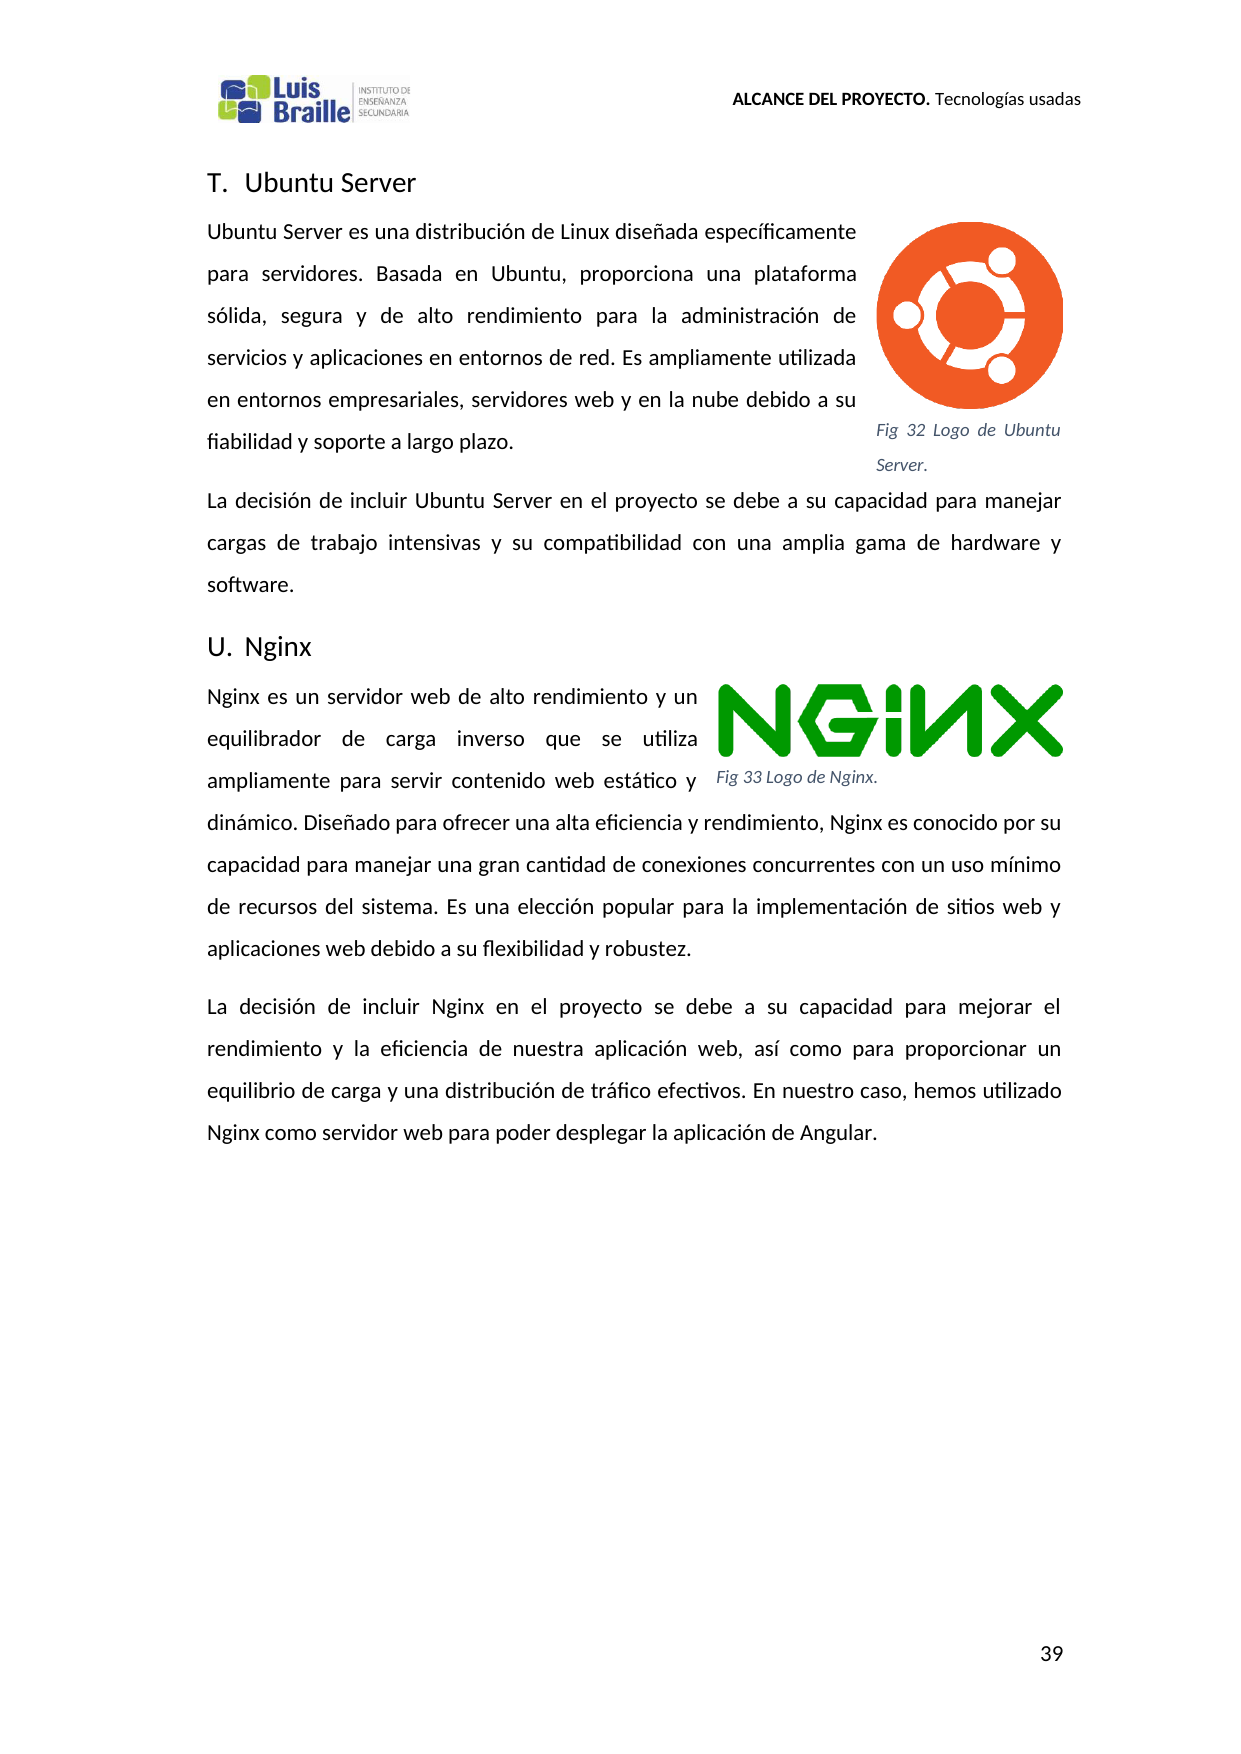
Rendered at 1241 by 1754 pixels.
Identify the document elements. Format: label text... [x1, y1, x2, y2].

text Nginx es un servidor web de alto rendimiento y un equilibrador de carga inverso que se utiliza ampliamente para servir contenido web estático y dinámico. Diseñado para ofrecer una alta eficiencia y rendimiento, Nginx es conocido por su capacidad para manejar una gran cantidad de conexiones concurrentes con un uso mínimo de recursos del sistema. Es una elección popular para la implementación de sitios web y aplicaciones web debido a su flexibilidad y robustez. [207, 682, 1063, 962]
picture [876, 222, 1063, 409]
text La decisión de incluir Ubuntu Server en el proyecto se debe a su capacidad para manejar cargas de trabajo intensivas y su compatibilidad con una amplia gama de hardware y software. [207, 486, 1063, 598]
text Ubuntu Server es una distribución de Linux diseñada específicamente para servidores. Basada en Ubuntu, proporciona una plataforma sólida, segura y de alto rendimiento para la administración de servicios y aplicaciones en entornos de red. Es ampliamente utilizada en entornos empresariales, servidores web y en la nube debido a su fiabilidad y soporte a largo plazo. [207, 217, 1063, 455]
picture [717, 684, 1063, 757]
text La decisión de incluir Nginx en el proyecto se debe a su capacidad para mejorar el rendimiento y la eficiencia de nuestra aplicación web, así como para proporcionar un equilibrio de carga y una distribución de tráfico efectivos. En nuestro caso, hemos utilizado Nginx como servidor web para poder desplegar la aplicación de Angular. [207, 992, 1063, 1146]
list Ubuntu Server [207, 164, 1063, 199]
list Nginx [207, 628, 1063, 664]
